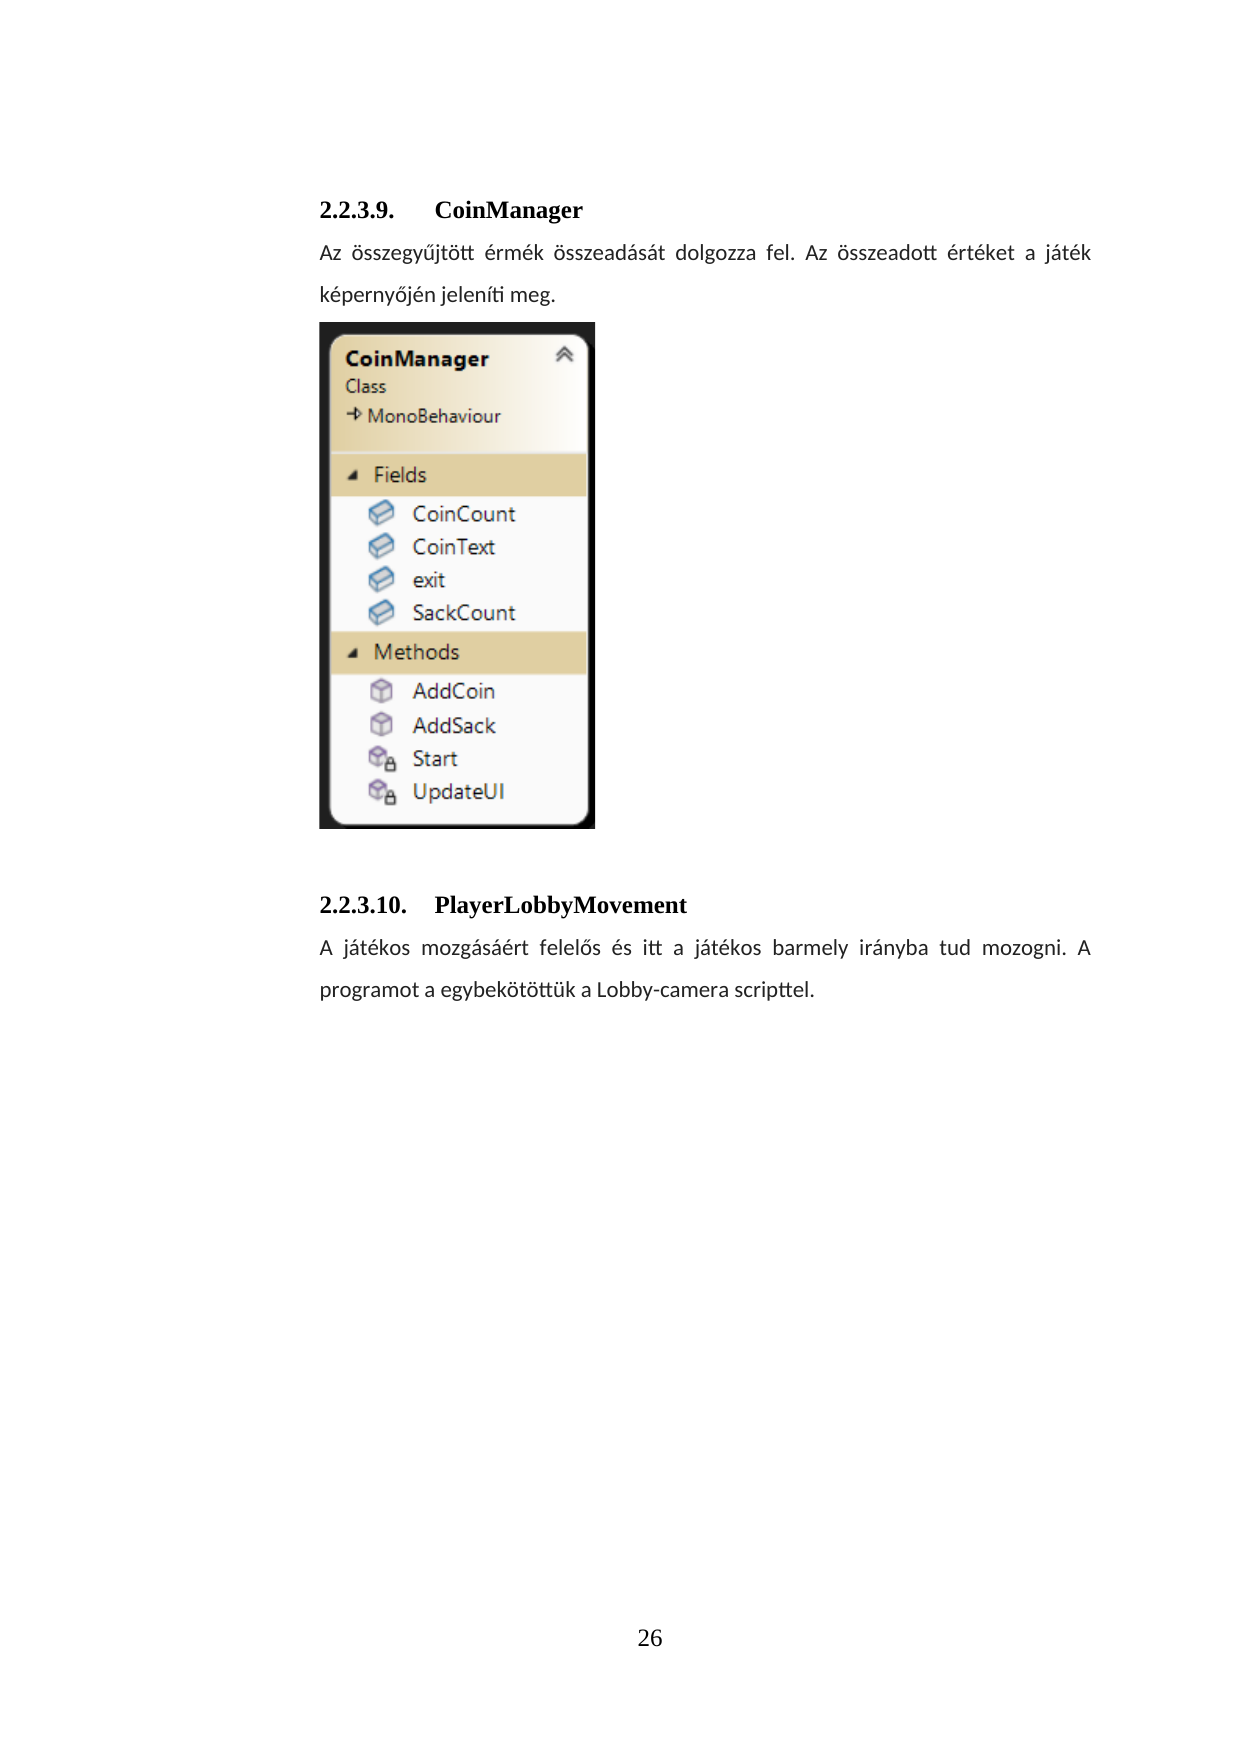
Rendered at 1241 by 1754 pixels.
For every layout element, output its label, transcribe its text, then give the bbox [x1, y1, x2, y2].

text A játékos mozgásáért felelős és itt a játékos barmely irányba tud mozogni. A programot a egybekötöttük a Lobby-camera scripttel. [319, 961, 1092, 1003]
picture [319, 322, 596, 829]
subtitle CoinManager [319, 195, 1092, 224]
subtitle PlayerLobbyMovement [319, 890, 1092, 919]
text Az összegyűjtött érmék összeadását dolgozza fel. Az összeadott értéket a játék képernyőjén jeleníti meg. [319, 266, 1092, 308]
